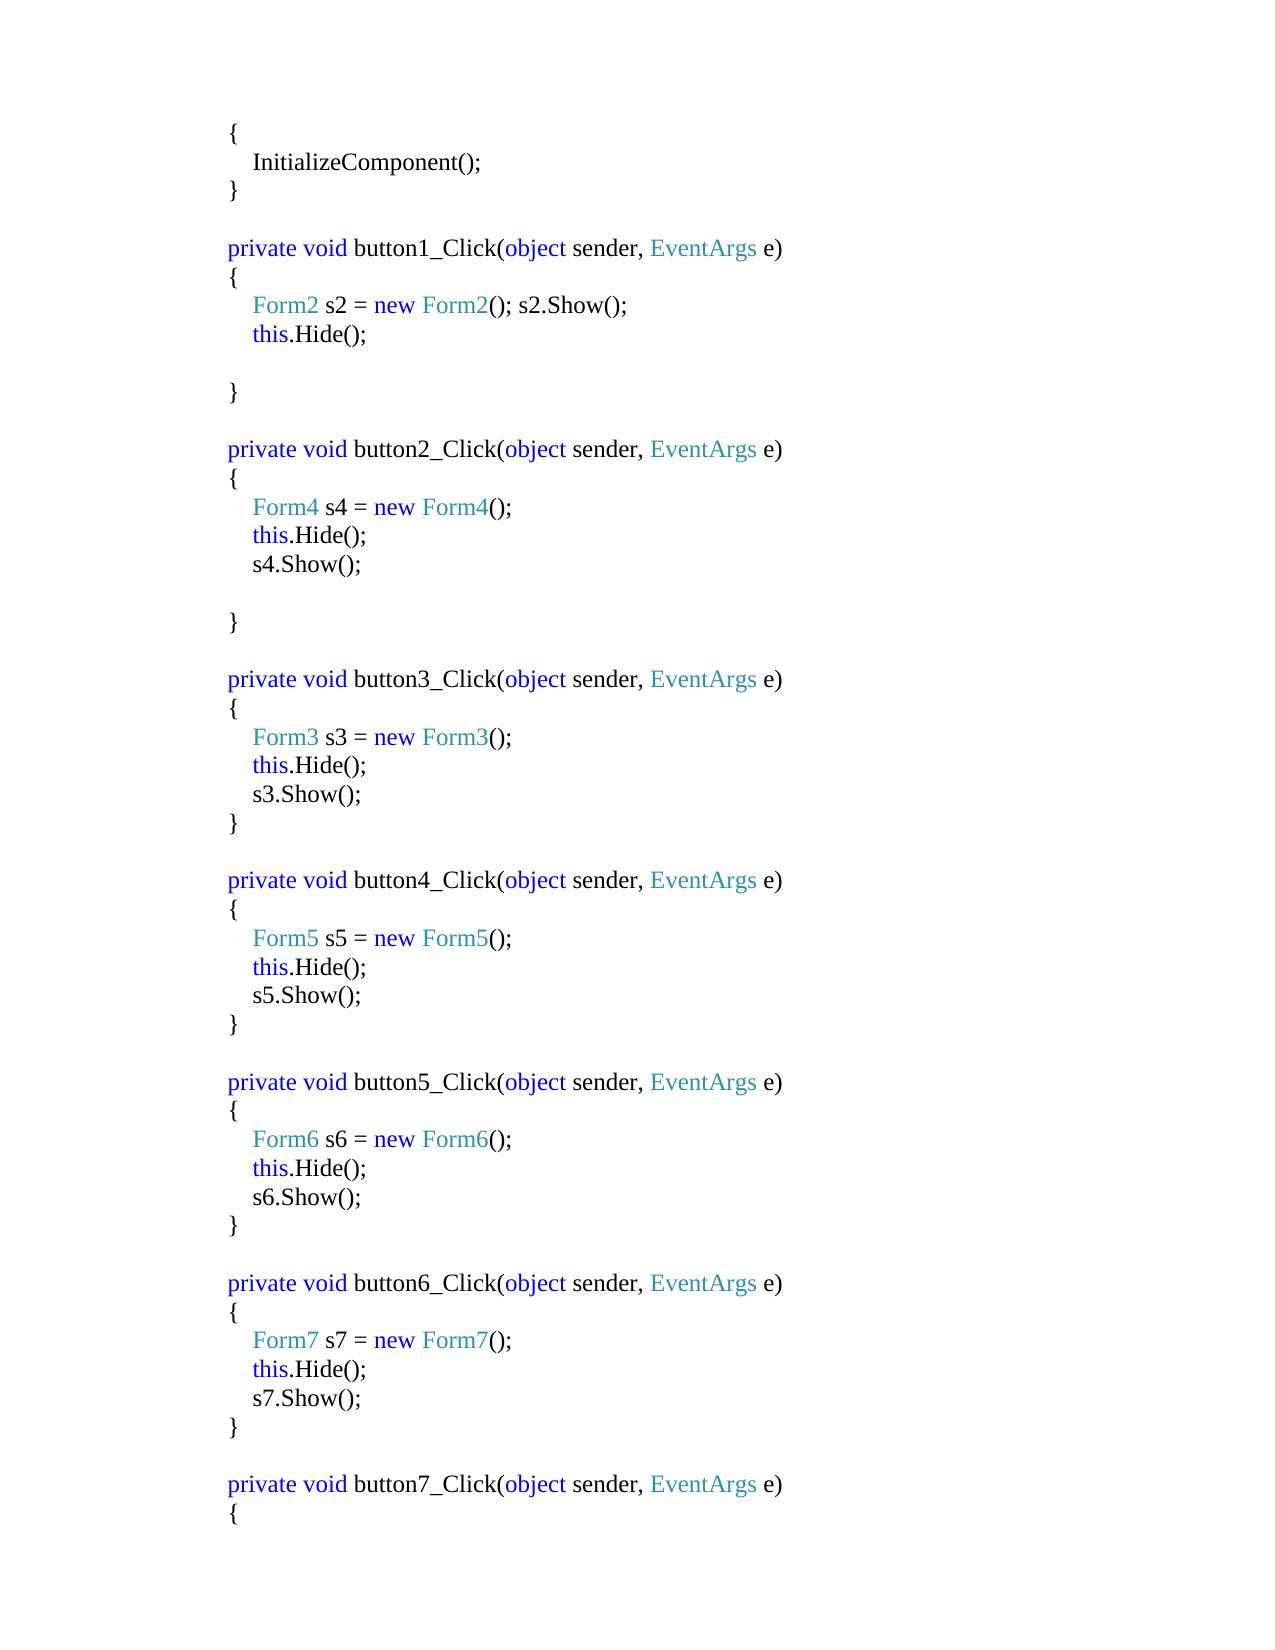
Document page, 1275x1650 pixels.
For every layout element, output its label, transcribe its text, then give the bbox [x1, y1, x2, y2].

text } [177, 377, 1186, 406]
text { [177, 1096, 1186, 1124]
text private void button5_Click(object sender, EventArgs e) [177, 1067, 1186, 1096]
text this.Hide(); [177, 521, 1186, 549]
text Form3 s3 = new Form3(); [177, 722, 1186, 751]
text Form5 s5 = new Form5(); [177, 923, 1186, 952]
text private void button4_Click(object sender, EventArgs e) [177, 866, 1186, 894]
text { [177, 262, 1186, 291]
text Form2 s2 = new Form2(); s2.Show(); [177, 291, 1186, 319]
text private void button7_Click(object sender, EventArgs e) [177, 1469, 1186, 1498]
text } [177, 607, 1186, 636]
text this.Hide(); [177, 952, 1186, 981]
text { [177, 1297, 1186, 1326]
text s4.Show(); [177, 549, 1186, 578]
text this.Hide(); [177, 751, 1186, 779]
text } [177, 1412, 1186, 1441]
text { [177, 463, 1186, 492]
text } [177, 176, 1186, 204]
text private void button3_Click(object sender, EventArgs e) [177, 664, 1186, 693]
text s3.Show(); [177, 779, 1186, 808]
text } [177, 808, 1186, 837]
text s6.Show(); [177, 1182, 1186, 1211]
text Form7 s7 = new Form7(); [177, 1326, 1186, 1354]
text Form6 s6 = new Form6(); [177, 1124, 1186, 1153]
text private void button6_Click(object sender, EventArgs e) [177, 1268, 1186, 1297]
text { [177, 894, 1186, 923]
text s7.Show(); [177, 1383, 1186, 1412]
text this.Hide(); [177, 319, 1186, 348]
text private void button1_Click(object sender, EventArgs e) [177, 233, 1186, 262]
text private void button2_Click(object sender, EventArgs e) [177, 434, 1186, 463]
text } [177, 1211, 1186, 1239]
text { [177, 1498, 1186, 1527]
text s5.Show(); [177, 981, 1186, 1009]
text } [177, 1009, 1186, 1038]
text { [177, 693, 1186, 722]
text this.Hide(); [177, 1354, 1186, 1383]
text Form4 s4 = new Form4(); [177, 492, 1186, 521]
text this.Hide(); [177, 1153, 1186, 1182]
text { [177, 118, 1186, 147]
text InitializeComponent(); [177, 147, 1186, 176]
